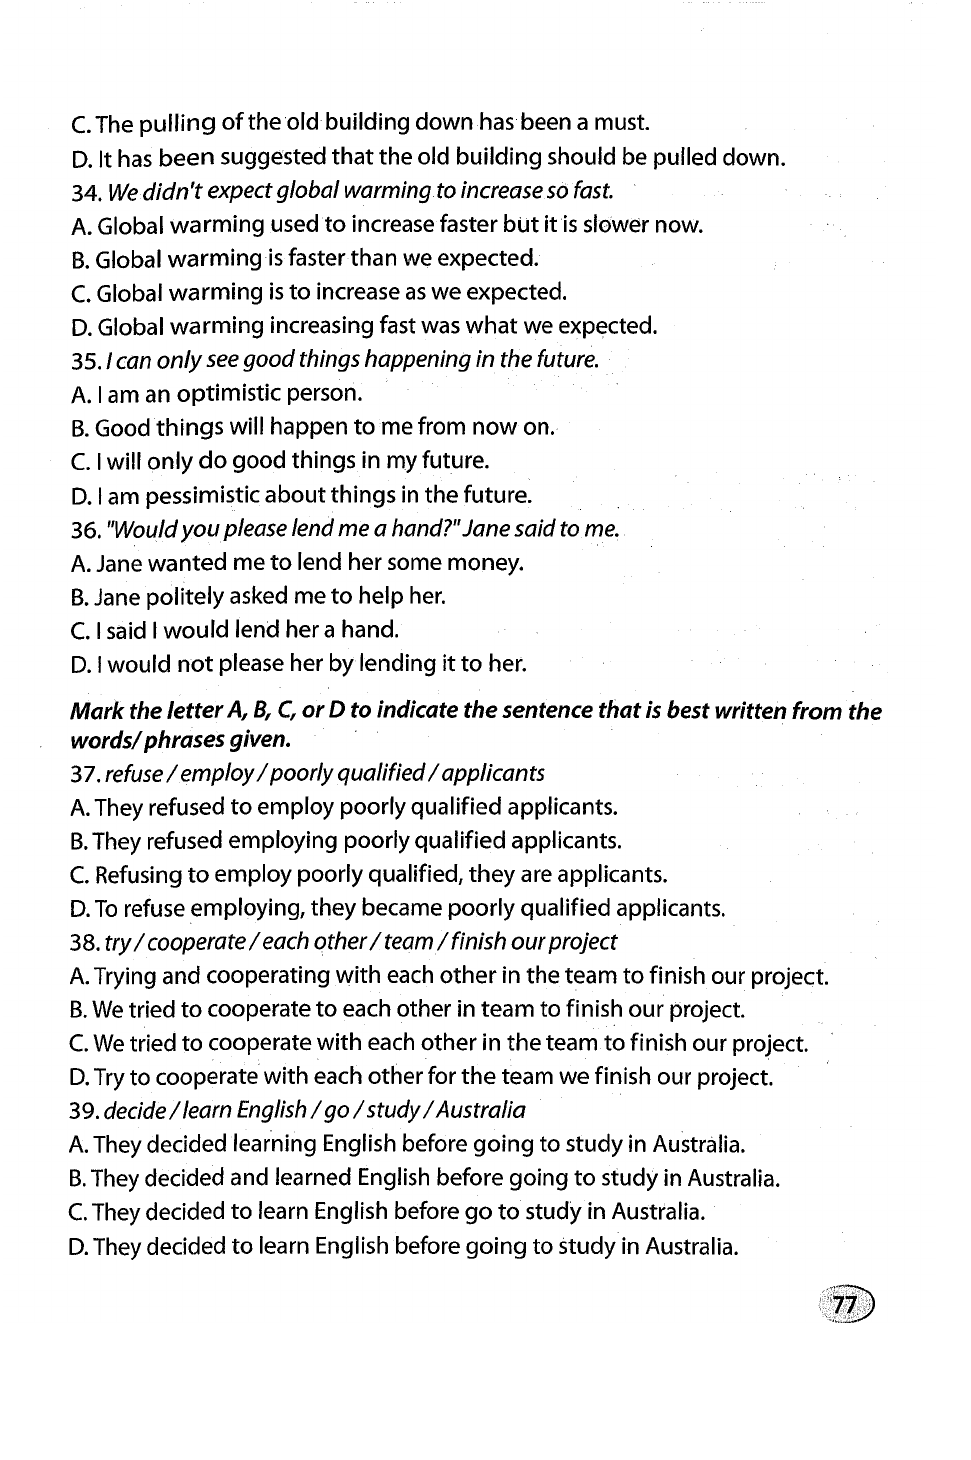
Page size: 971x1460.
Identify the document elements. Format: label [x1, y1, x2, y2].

picture [2, 2, 937, 1323]
